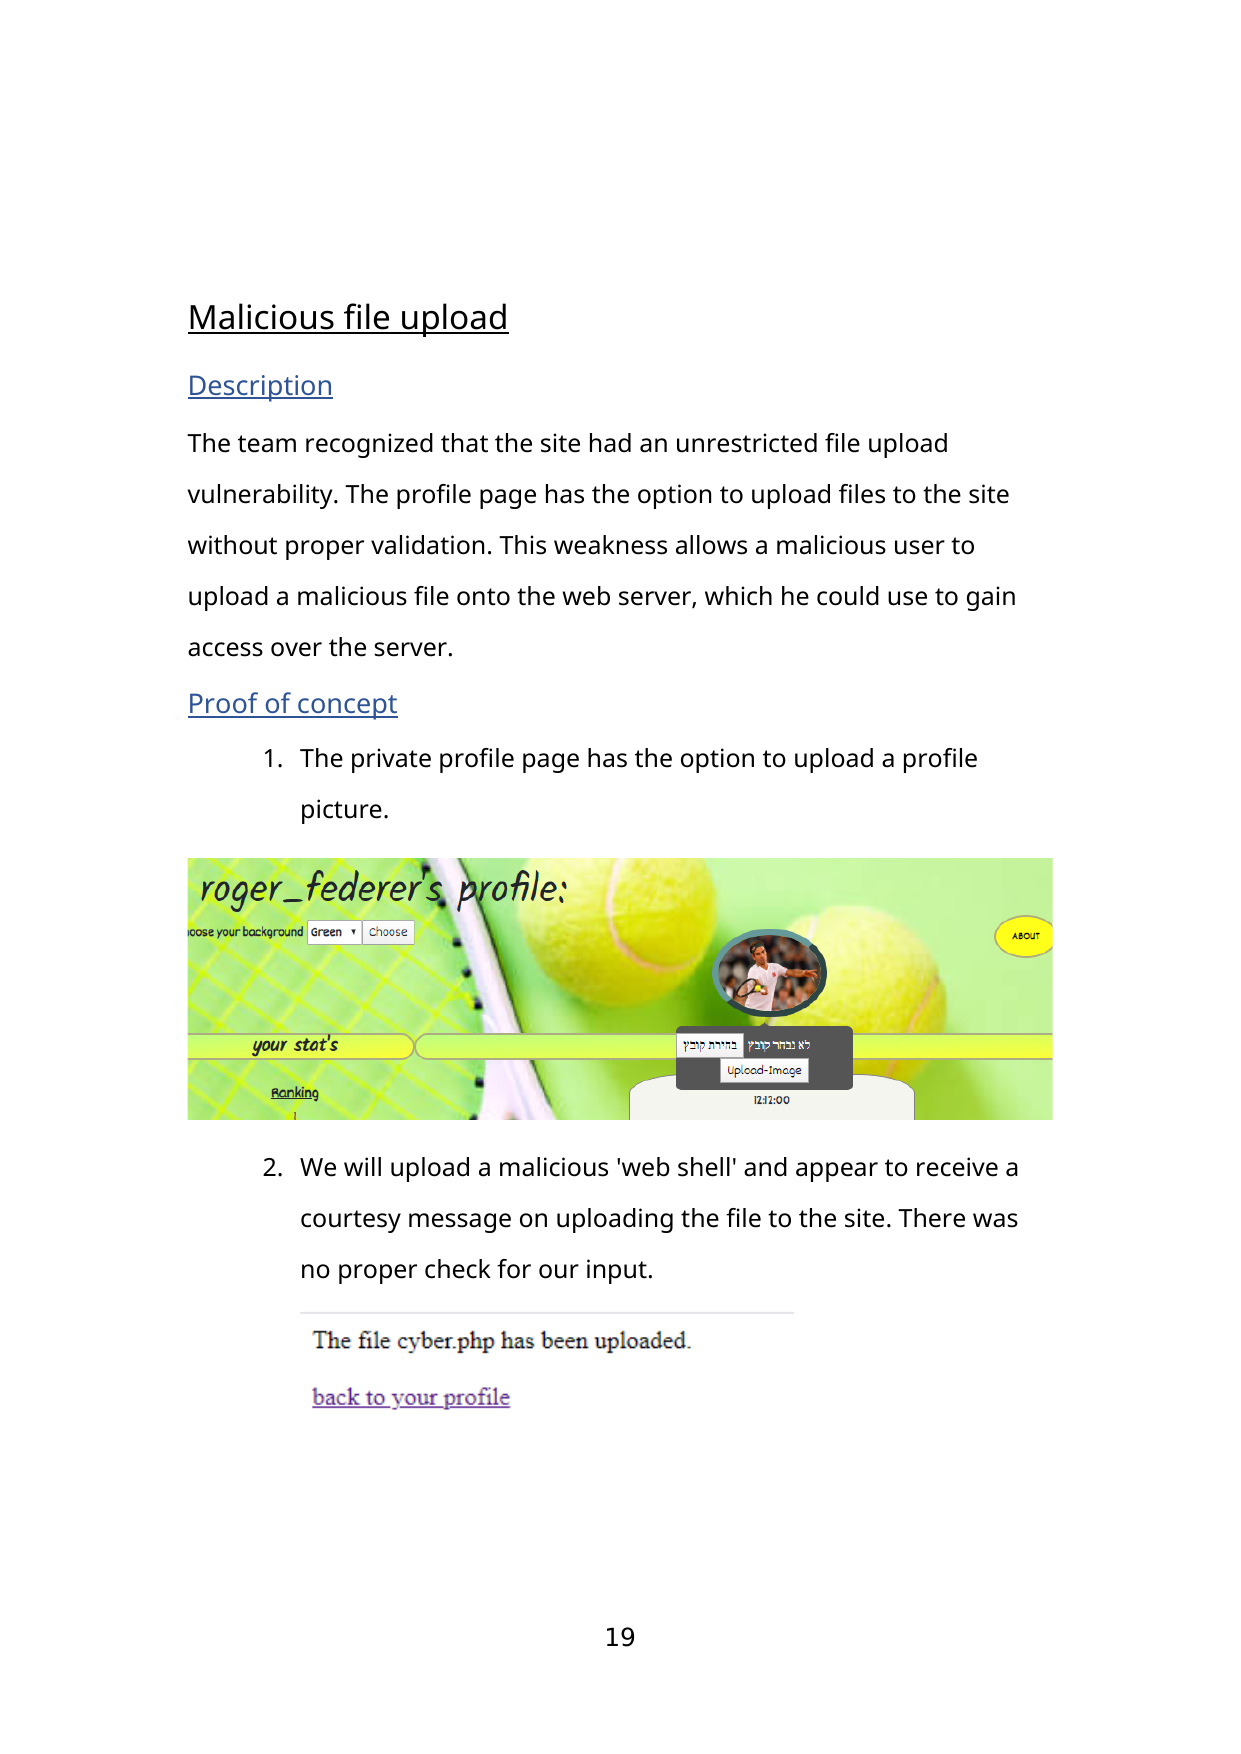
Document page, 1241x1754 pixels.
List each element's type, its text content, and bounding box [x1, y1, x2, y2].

subtitle Malicious file upload [187, 294, 1053, 339]
subtitle The team recognized that the site had an unrestricted file upload vulnerability. The profile page has the option to upload files to the site without proper validation. This weakness allows a malicious user to upload a malicious file onto the web server, which he could use to gain access over the server. [187, 426, 1053, 664]
subtitle Description [187, 366, 1053, 403]
picture [187, 858, 1053, 1120]
list The private profile page has the option to upload a profile picture. [262, 740, 1053, 825]
subtitle Proof of concept [187, 685, 1053, 722]
picture [300, 1303, 794, 1482]
list We will upload a malicious 'web shell' and appear to receive a courtesy message on uploading the file to the site. There was no proper check for our input. [262, 1150, 1053, 1286]
